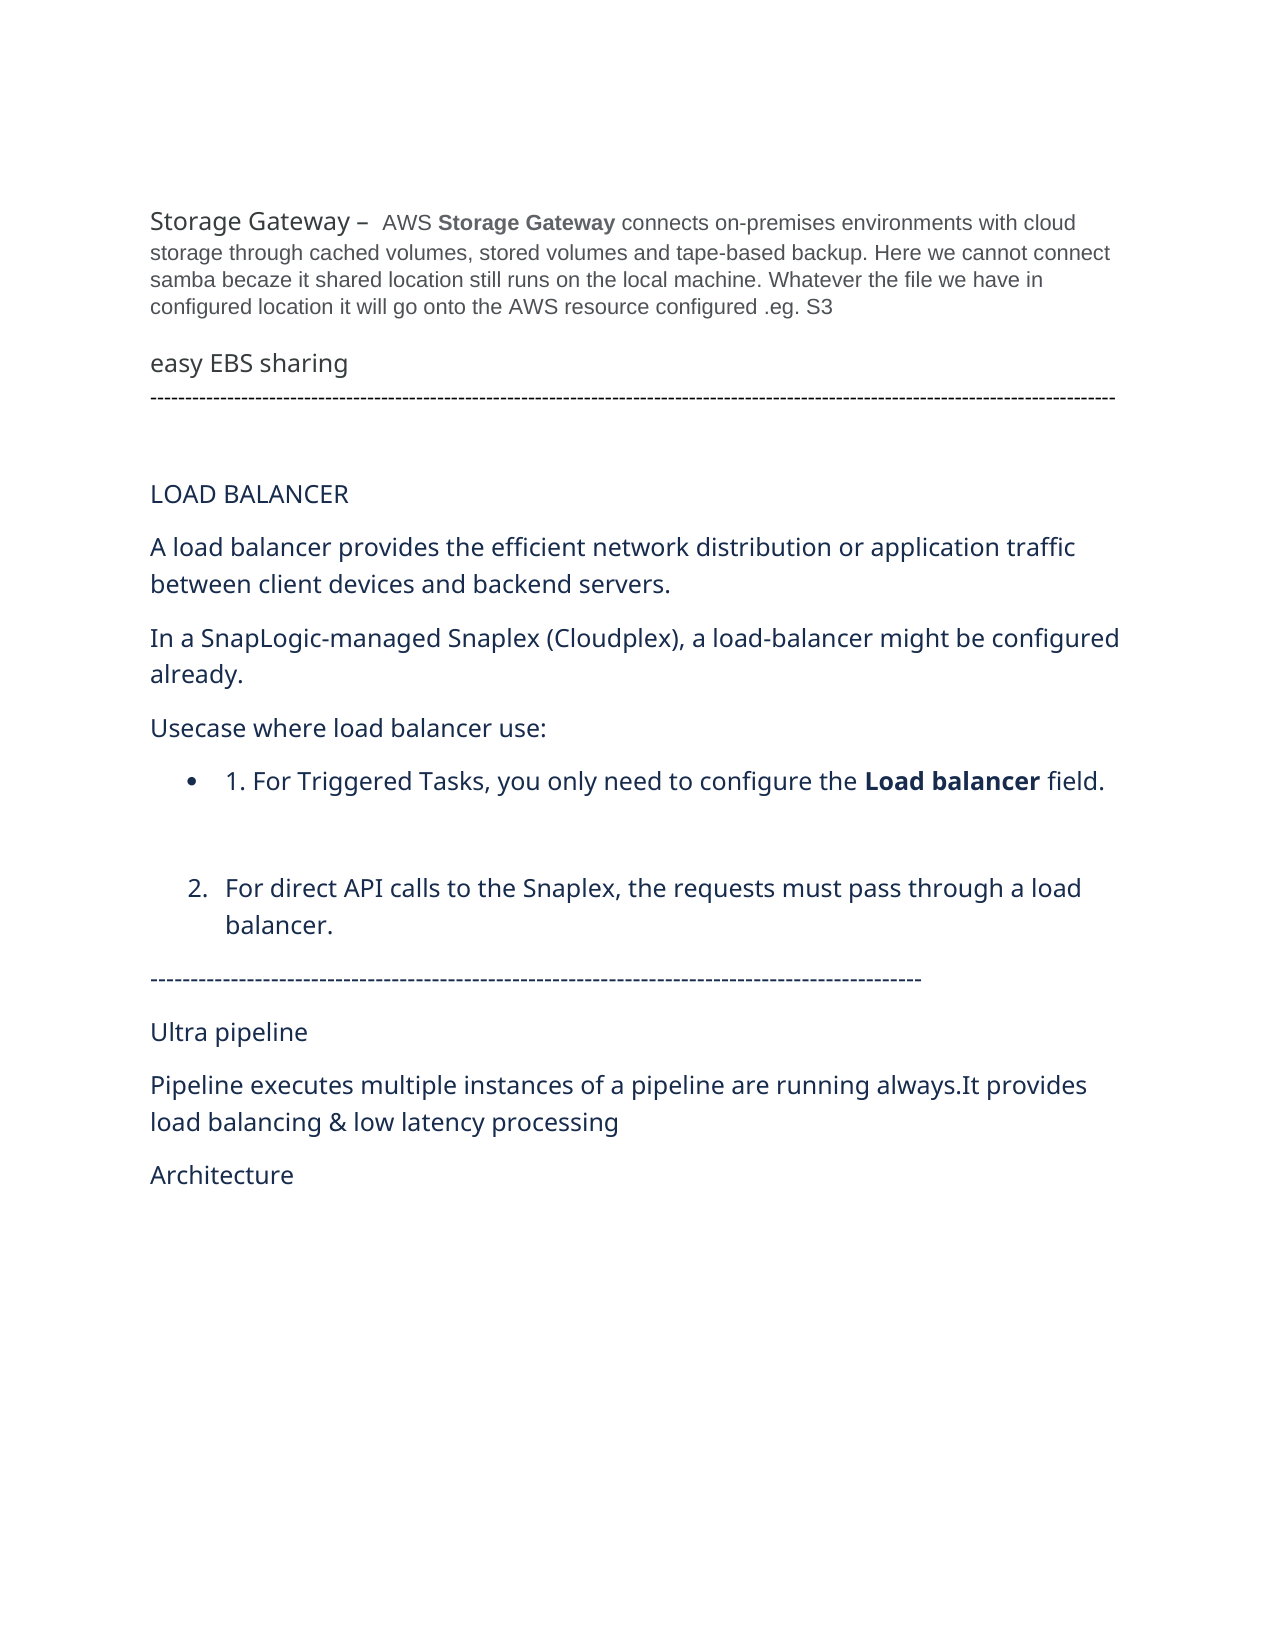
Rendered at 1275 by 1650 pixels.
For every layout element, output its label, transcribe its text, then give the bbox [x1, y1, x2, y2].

text ------------------------------------------------------------------------------------------------------------------------------------------ [150, 383, 1125, 411]
text Storage Gateway – AWS Storage Gateway connects on-premises environments with cloud storage through cached volumes, stored volumes and tape-based backup. Here we cannot connect samba becaze it shared location still runs on the local machine. Whatever the file we have in configured location it will go onto the AWS resource configured .eg. S3 [150, 203, 1125, 319]
text Usecase where load balancer use: [150, 710, 1125, 744]
text Architecture [150, 1158, 1125, 1192]
list 1. For Triggered Tasks, you only need to configure the Load balancer field. [187, 764, 1125, 798]
text Pipeline executes multiple instances of a pipeline are running always.It provides load balancing & low latency processing [150, 1068, 1125, 1139]
text ------------------------------------------------------------------------------------------------ [150, 961, 1125, 995]
text A load balancer provides the efficient network distribution or application traffic between client devices and backend servers. [150, 530, 1125, 601]
subtitle easy EBS sharing [150, 346, 1125, 380]
text Ultra pipeline [150, 1014, 1125, 1048]
text LOAD BALANCER [150, 477, 1125, 511]
list For direct API calls to the Snaplex, the requests must pass through a load balancer. [187, 871, 1125, 942]
text In a SnapLogic-managed Snaplex (Cloudplex), a load-balancer might be configured already. [150, 620, 1125, 691]
